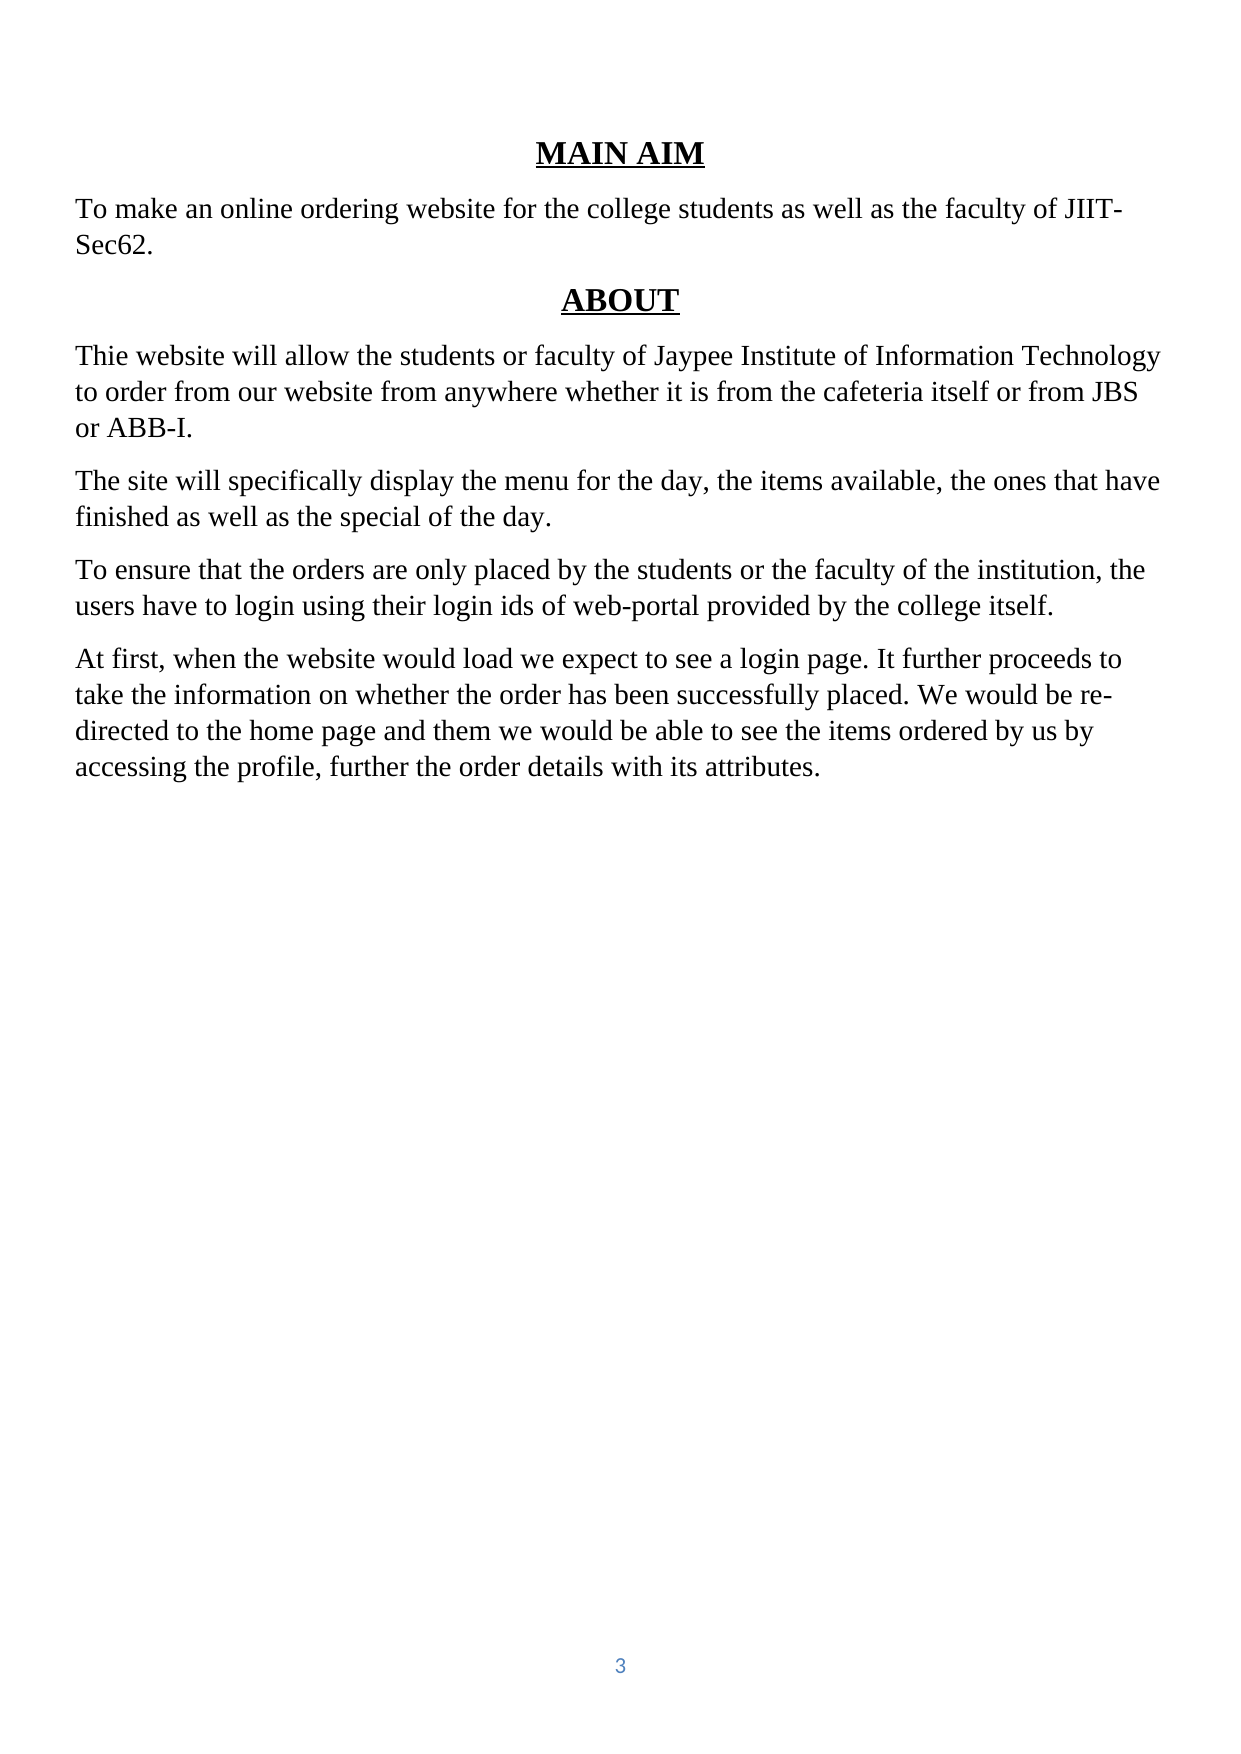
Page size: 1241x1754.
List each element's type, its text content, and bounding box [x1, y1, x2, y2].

text ABOUT [75, 280, 1165, 318]
text To ensure that the orders are only placed by the students or the faculty of the institution, the users have to login using their login ids of web-portal provided by the college itself. [75, 552, 1165, 622]
text To make an online ordering website for the college students as well as the faculty of JIIT-Sec62. [75, 191, 1165, 261]
text At first, when the website would load we expect to see a login page. It further proceeds to take the information on whether the order has been successfully placed. We would be re-directed to the home page and them we would be able to see the items ordered by us by accessing the profile, further the order details with its attributes. [75, 641, 1165, 783]
text MAIN AIM [75, 133, 1165, 171]
text The site will specifically display the menu for the day, the items available, the ones that have finished as well as the special of the day. [75, 463, 1165, 533]
text Thie website will allow the students or faculty of Jaypee Institute of Information Technology to order from our website from anywhere whether it is from the cafeteria itself or from JBS or ABB-I. [75, 338, 1165, 444]
